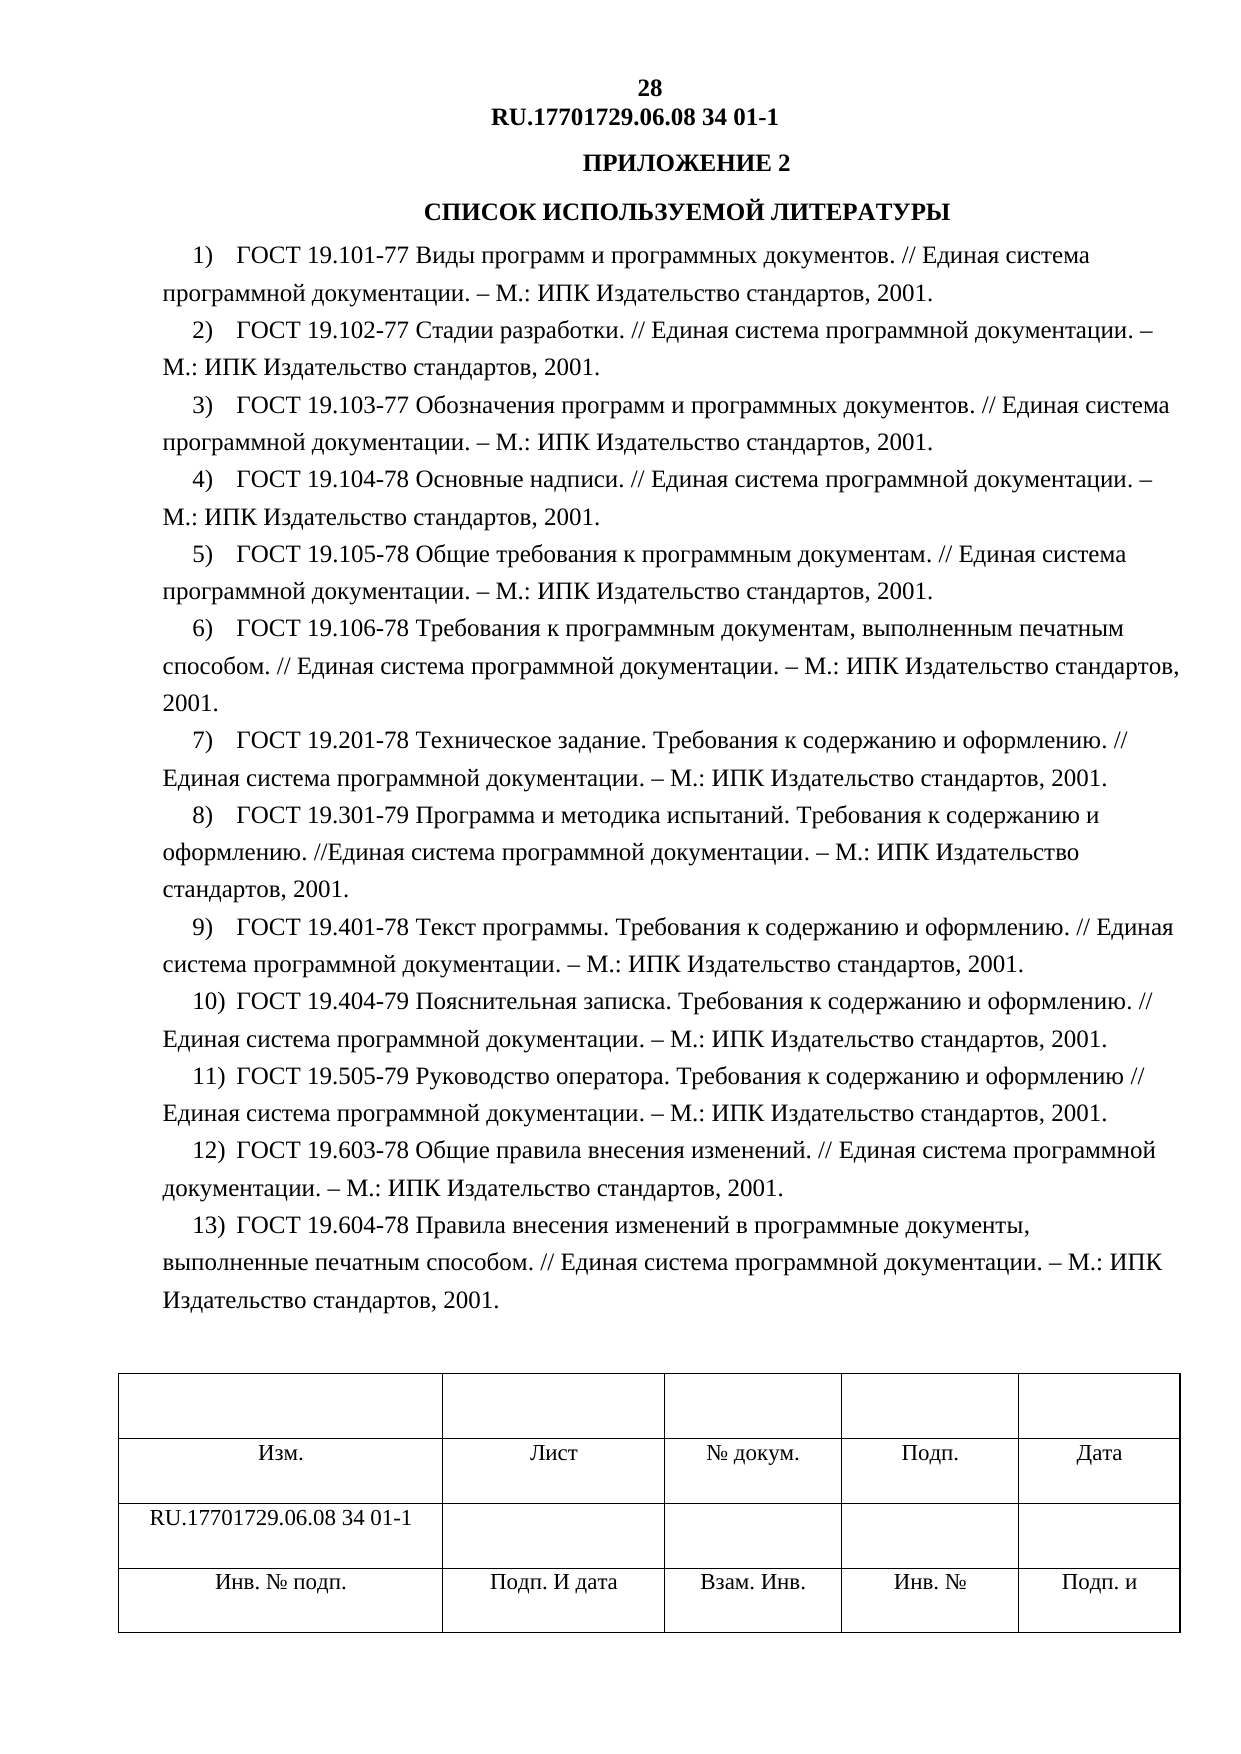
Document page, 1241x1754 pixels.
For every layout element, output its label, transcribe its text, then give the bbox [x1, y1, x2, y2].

list ГОСТ 19.404-79 Пояснительная записка. Требования к содержанию и оформлению. // Единая система программной документации. – М.: ИПК Издательство стандартов, 2001. [162, 986, 1181, 1052]
list ГОСТ 19.603-78 Общие правила внесения изменений. // Единая система программной документации. – М.: ИПК Издательство стандартов, 2001. [162, 1136, 1181, 1202]
list ГОСТ 19.301-79 Программа и методика испытаний. Требования к содержанию и оформлению. //Единая система программной документации. – М.: ИПК Издательство стандартов, 2001. [162, 800, 1181, 903]
list ГОСТ 19.401-78 Текст программы. Требования к содержанию и оформлению. // Единая система программной документации. – М.: ИПК Издательство стандартов, 2001. [162, 912, 1181, 978]
list ГОСТ 19.101-77 Виды программ и программных документов. // Единая система программной документации. – М.: ИПК Издательство стандартов, 2001. [162, 241, 1181, 307]
list ГОСТ 19.104-78 Основные надписи. // Единая система программной документации. – М.: ИПК Издательство стандартов, 2001. [162, 464, 1181, 530]
subtitle СПИСОК ИСПОЛЬЗУЕМОЙ ЛИТЕРАТУРЫ [193, 197, 1181, 226]
list ПРИЛОЖЕНИЕ 2 [118, 148, 1181, 176]
list ГОСТ 19.201-78 Техническое задание. Требования к содержанию и оформлению. // Единая система программной документации. – М.: ИПК Издательство стандартов, 2001. [162, 725, 1181, 791]
list ГОСТ 19.604-78 Правила внесения изменений в программные документы, выполненные печатным способом. // Единая система программной документации. – М.: ИПК Издательство стандартов, 2001. [162, 1210, 1181, 1313]
list ГОСТ 19.106-78 Требования к программным документам, выполненным печатным способом. // Единая система программной документации. – М.: ИПК Издательство стандартов, 2001. [162, 613, 1181, 717]
list ГОСТ 19.102-77 Стадии разработки. // Единая система программной документации. – М.: ИПК Издательство стандартов, 2001. [162, 315, 1181, 381]
list ГОСТ 19.105-78 Общие требования к программным документам. // Единая система программной документации. – М.: ИПК Издательство стандартов, 2001. [162, 539, 1181, 605]
list ГОСТ 19.103-77 Обозначения программ и программных документов. // Единая система программной документации. – М.: ИПК Издательство стандартов, 2001. [162, 390, 1181, 456]
list ГОСТ 19.505-79 Руководство оператора. Требования к содержанию и оформлению // Единая система программной документации. – М.: ИПК Издательство стандартов, 2001. [162, 1061, 1181, 1127]
